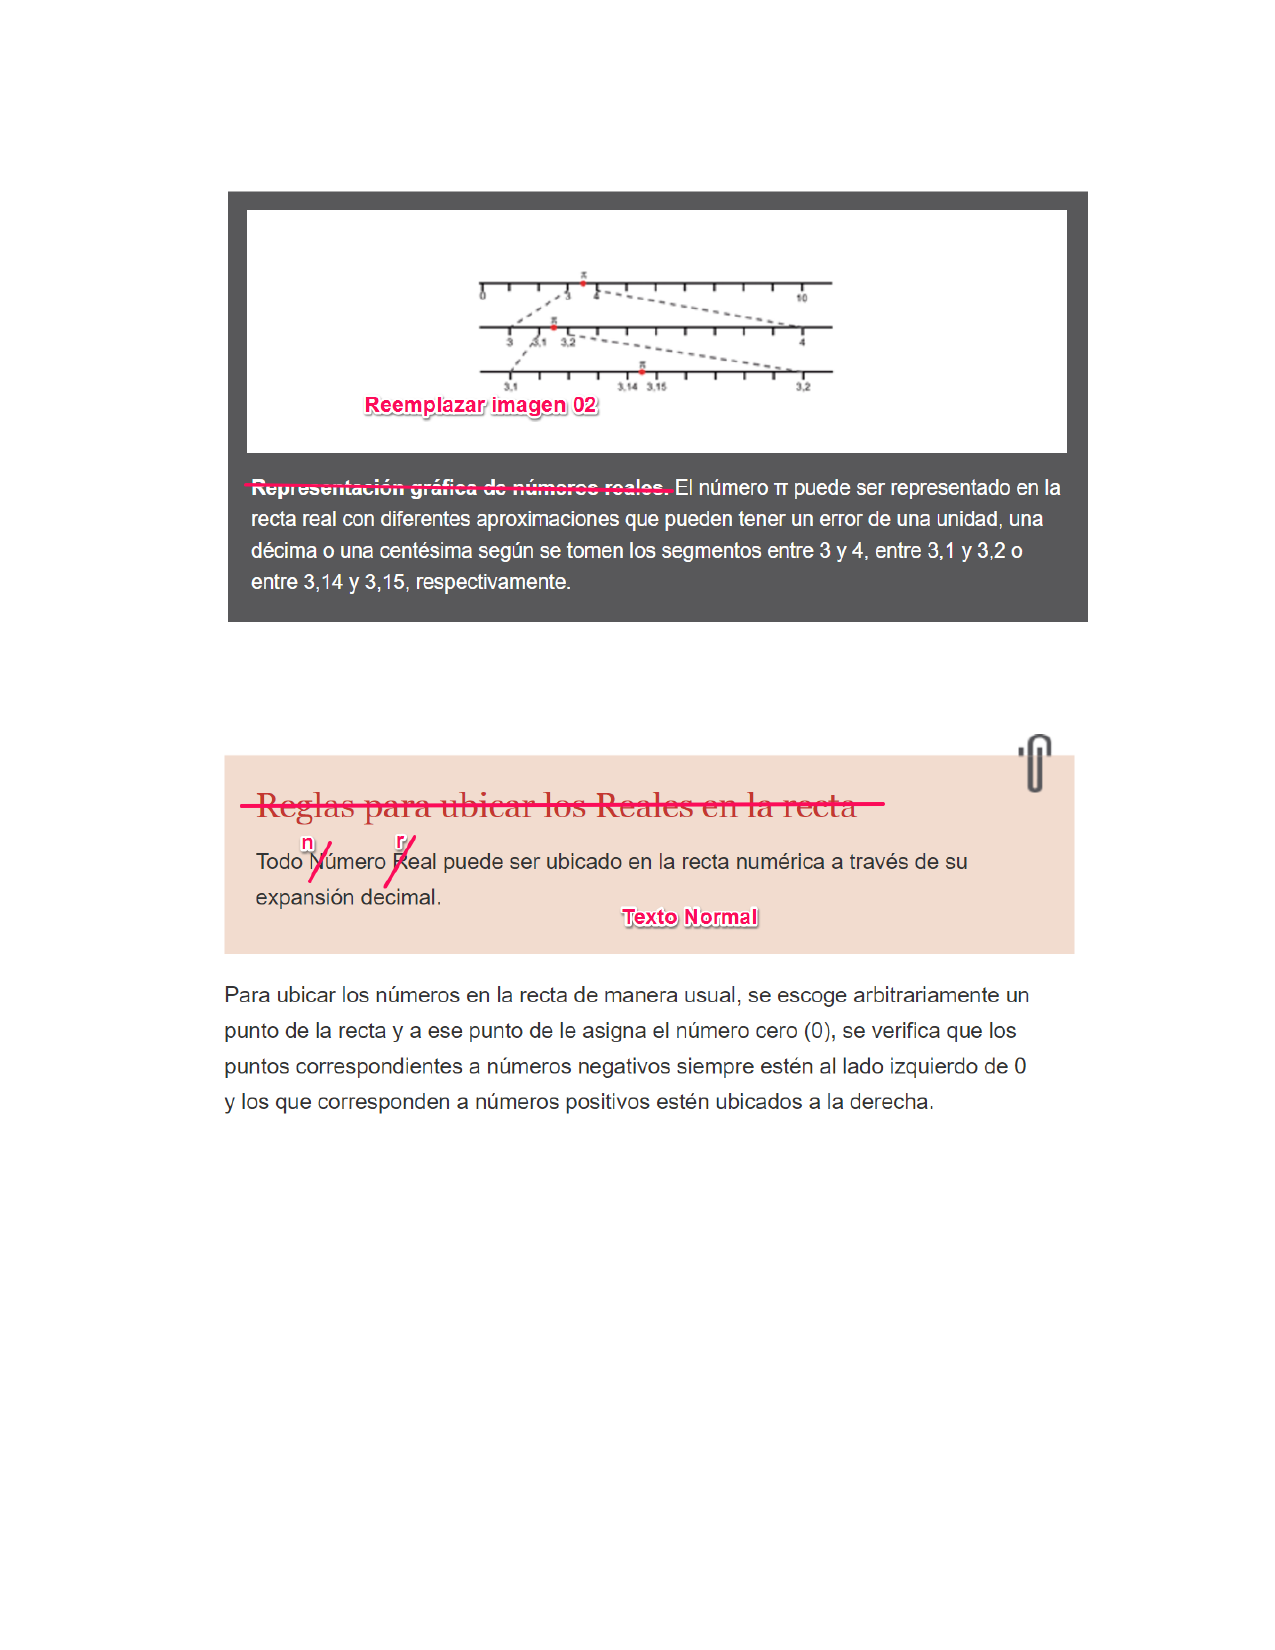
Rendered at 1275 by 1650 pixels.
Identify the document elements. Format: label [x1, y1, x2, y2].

picture [177, 147, 1098, 639]
picture [177, 704, 1098, 1138]
